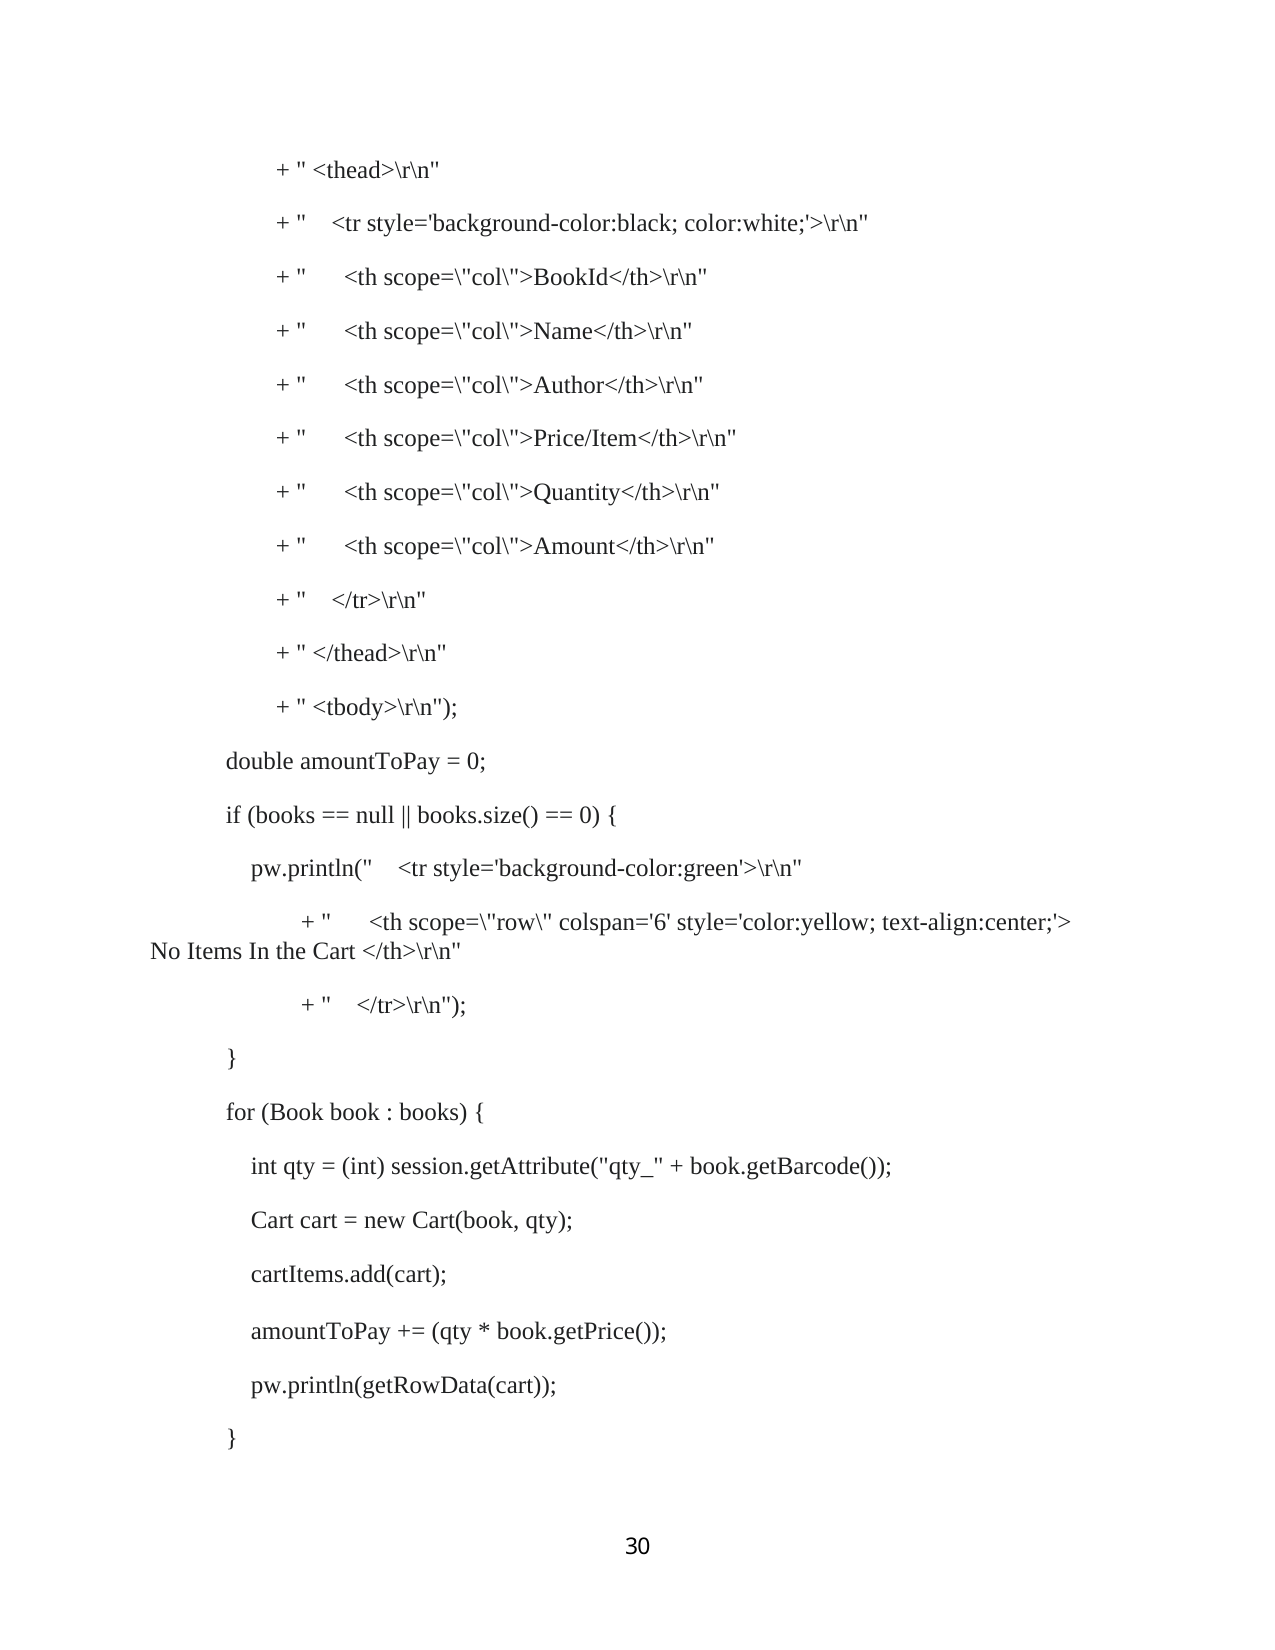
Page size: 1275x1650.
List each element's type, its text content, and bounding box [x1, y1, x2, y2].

text } [226, 1423, 1175, 1452]
text + " </thead>\r\n" [276, 638, 1175, 667]
text + " <th scope=\"row\" colspan='6' style='color:yellow; text-align:center;'> No Items In the Cart </th>\r\n" [150, 907, 1108, 965]
text + " </tr>\r\n"); [301, 990, 1175, 1019]
text + " <th scope=\"col\">Price/Item</th>\r\n" [276, 423, 1175, 452]
text int qty = (int) session.getAttribute("qty_" + book.getBarcode()); Cart cart = new Cart(book, qty); [251, 1151, 914, 1234]
text amountToPay += (qty * book.getPrice()); pw.println(getRowData(cart)); [251, 1316, 947, 1398]
text + " <tr style='background-color:black; color:white;'>\r\n" [276, 208, 1175, 237]
text + " <th scope=\"col\">Name</th>\r\n" [276, 316, 1175, 344]
text + " <tbody>\r\n"); double amountToPay = 0; [226, 692, 524, 774]
text + " </tr>\r\n" [276, 585, 1175, 614]
text for (Book book : books) { [226, 1097, 1175, 1126]
text + " <th scope=\"col\">Amount</th>\r\n" [276, 531, 1175, 559]
text pw.println(" <tr style='background-color:green'>\r\n" [251, 853, 1175, 882]
text + " <th scope=\"col\">Quantity</th>\r\n" [276, 477, 1175, 506]
text + " <thead>\r\n" [276, 155, 1175, 183]
text + " <th scope=\"col\">Author</th>\r\n" [276, 370, 1175, 398]
text + " <th scope=\"col\">BookId</th>\r\n" [276, 262, 1175, 291]
text } [226, 1043, 1175, 1072]
text if (books == null || books.size() == 0) { [226, 800, 1175, 828]
text cartItems.add(cart); [251, 1259, 1175, 1288]
